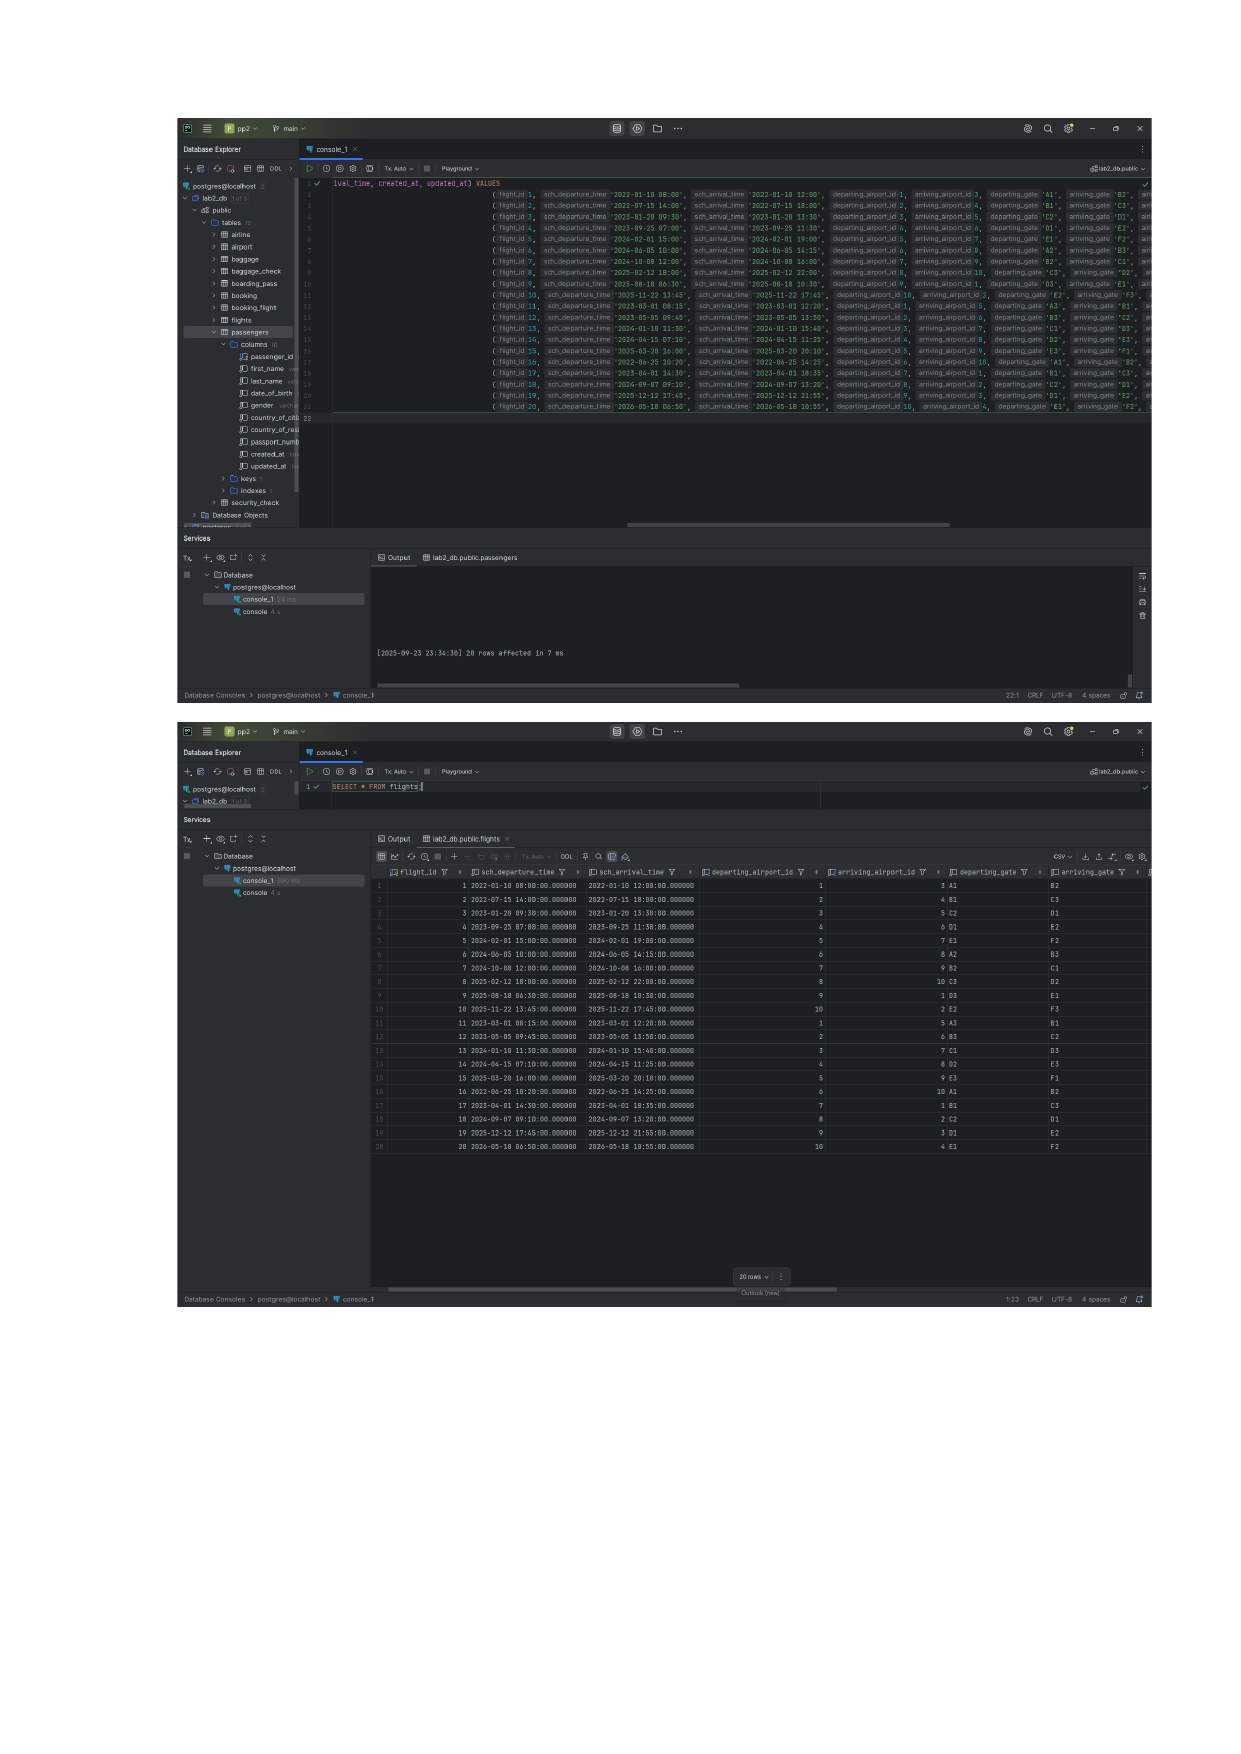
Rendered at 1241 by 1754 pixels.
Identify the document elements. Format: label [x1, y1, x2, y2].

picture [177, 118, 1152, 703]
picture [177, 722, 1152, 1307]
